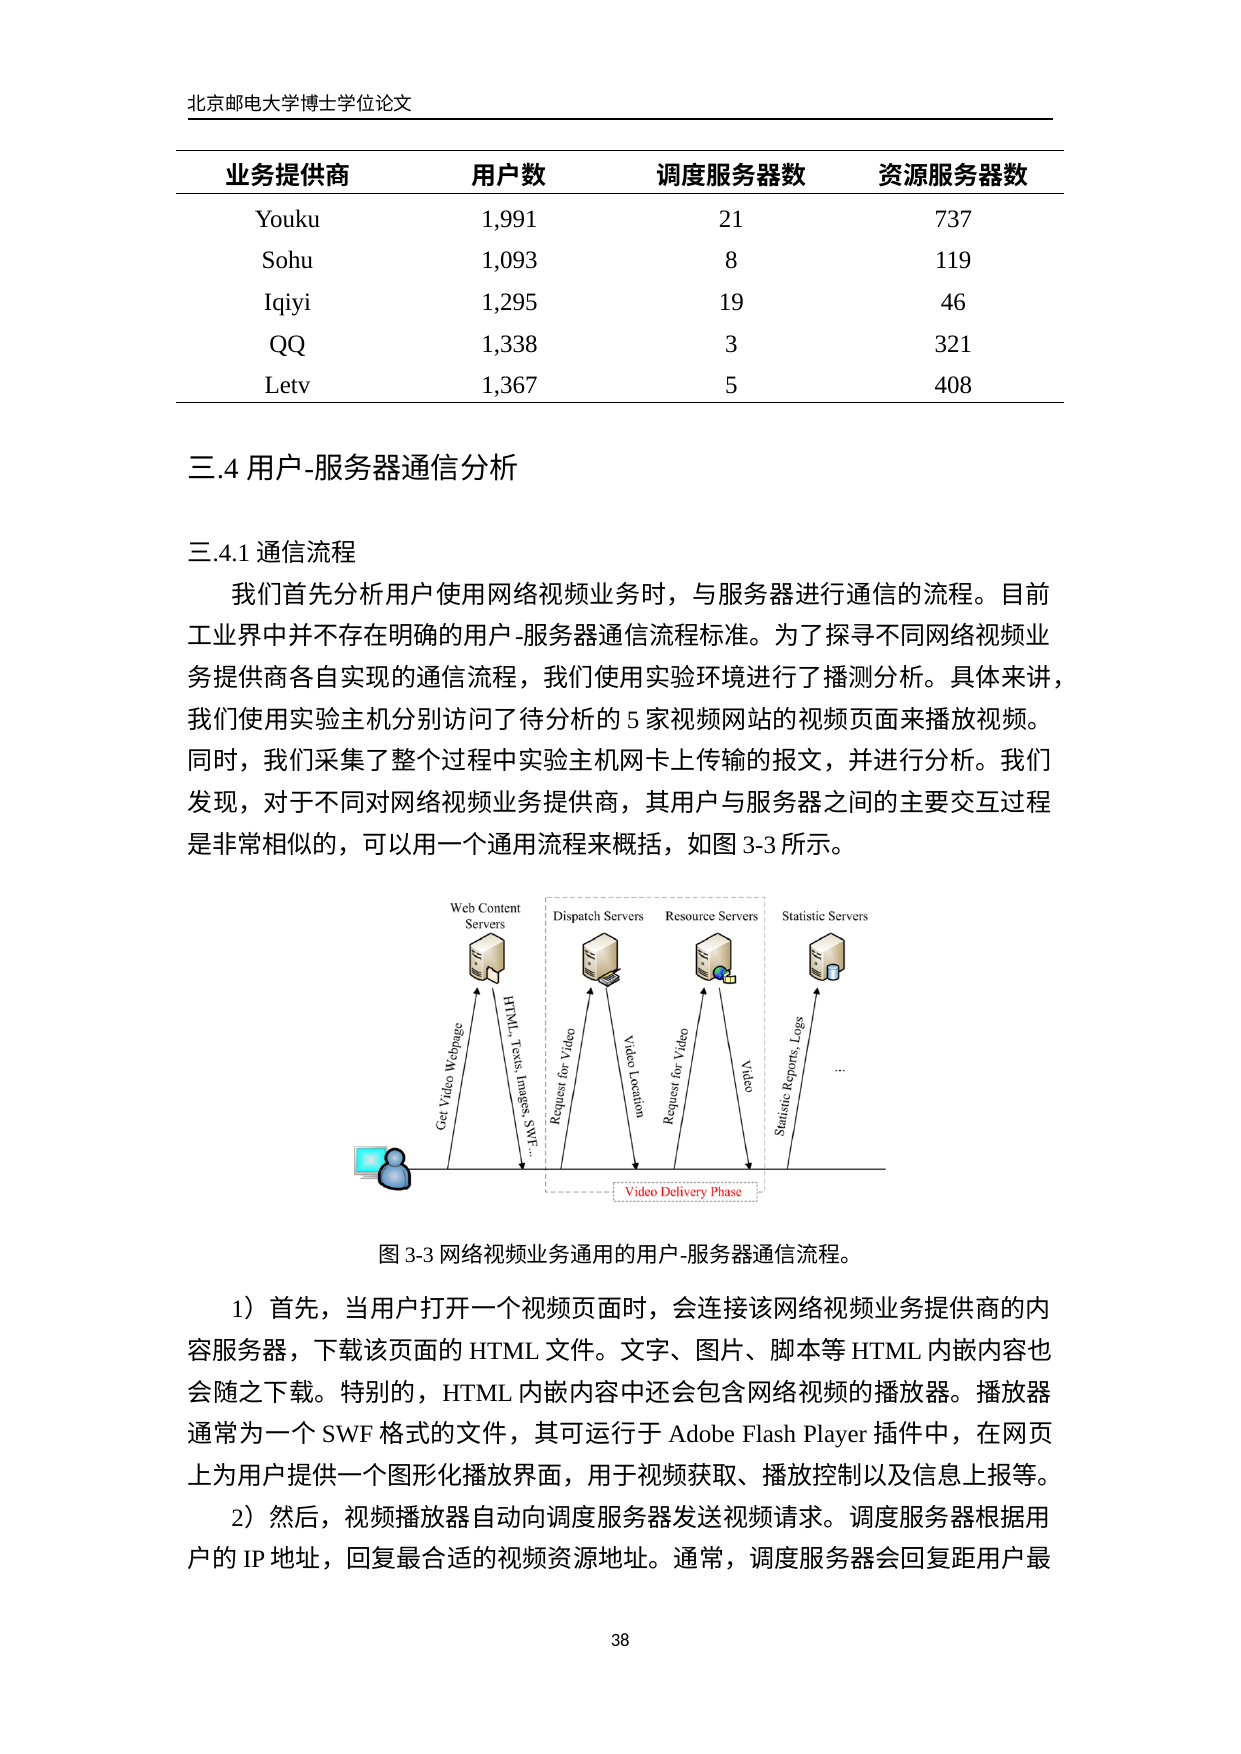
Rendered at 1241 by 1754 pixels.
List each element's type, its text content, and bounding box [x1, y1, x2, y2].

table_cell 1,295 [398, 277, 620, 319]
table_cell 408 [842, 360, 1064, 402]
table_cell 1,991 [398, 194, 620, 235]
table_header 调度服务器数 [620, 151, 842, 193]
table_cell 5 [620, 360, 842, 402]
table_cell 21 [620, 194, 842, 235]
text 1）首先，当用户打开一个视频页面时，会连接该网络视频业务提供商的内容服务器，下载该页面的HTML文件。文字、图片、脚本等HTML内嵌内容也会随之下载。特别的，HTML内嵌内容中还会包含网络视频的播放器。播放器通常为一个SWF格式的文件，其可运行于Adobe Flash Player插件中，在网页上为用户提供一个图形化播放界面，用于视频获取、播放控制以及信息上报等。 [187, 1284, 1053, 1493]
table_cell 19 [620, 277, 842, 319]
picture [354, 861, 886, 1237]
table_cell 8 [620, 235, 842, 277]
table_cell 1,338 [398, 319, 620, 360]
text 我们首先分析用户使用网络视频业务时，与服务器进行通信的流程。目前工业界中并不存在明确的用户-服务器通信流程标准。为了探寻不同网络视频业务提供商各自实现的通信流程，我们使用实验环境进行了播测分析。具体来讲，我们使用实验主机分别访问了待分析的5家视频网站的视频页面来播放视频。同时，我们采集了整个过程中实验主机网卡上传输的报文，并进行分析。我们发现，对于不同对网络视频业务提供商，其用户与服务器之间的主要交互过程是非常相似的，可以用一个通用流程来概括，如图3-3所示。 [187, 570, 1053, 861]
table_cell 3 [620, 319, 842, 360]
table_cell QQ [176, 319, 398, 360]
table_header 业务提供商 [176, 151, 398, 193]
table_cell Iqiyi [176, 277, 398, 319]
text 通信流程 [187, 528, 1053, 570]
table_cell 1,093 [398, 235, 620, 277]
table_cell 737 [842, 194, 1064, 235]
table_cell Letv [176, 360, 398, 402]
table_header 资源服务器数 [842, 151, 1064, 193]
table_cell 321 [842, 319, 1064, 360]
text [187, 1493, 1053, 1576]
table_cell 46 [842, 277, 1064, 319]
table_cell Youku [176, 194, 398, 235]
table_header 用户数 [398, 151, 620, 193]
text 图3-3 网络视频业务通用的用户-服务器通信流程。 [187, 1237, 1053, 1269]
table_cell 119 [842, 235, 1064, 277]
table_cell 1,367 [398, 360, 620, 402]
table_cell Sohu [176, 235, 398, 277]
text 用户-服务器通信分析 [187, 445, 1053, 486]
